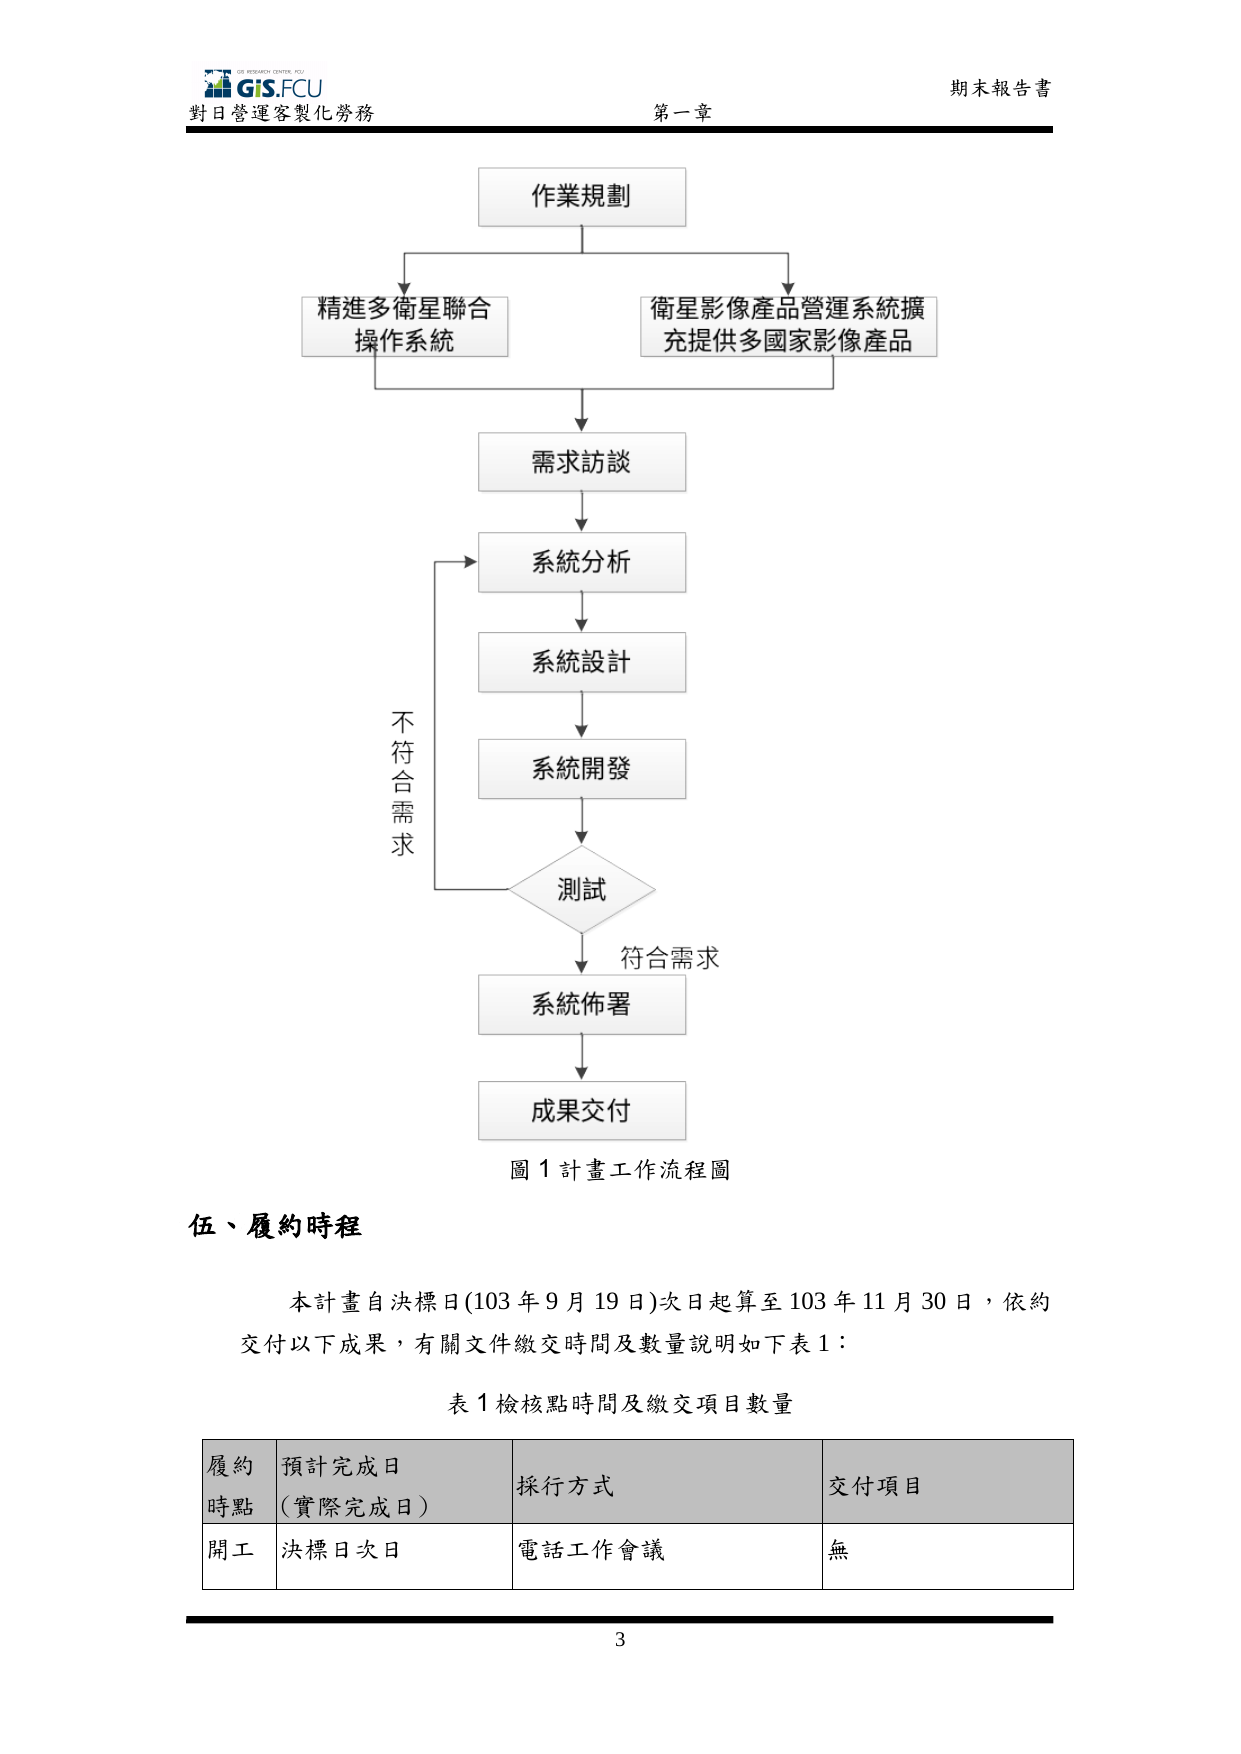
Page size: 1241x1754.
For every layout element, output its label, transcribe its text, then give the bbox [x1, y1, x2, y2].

table_header 採行方式 [513, 1440, 822, 1523]
table_header 預計完成日 (實際完成日) [277, 1440, 512, 1523]
table_cell 電話工作會議 [513, 1524, 822, 1588]
table_cell 無 [823, 1524, 1073, 1588]
picture [191, 61, 328, 104]
text 本計畫自決標日(103年9月19日)次日起算至103年11月30日，依約交付以下成果，有關文件繳交時間及數量說明如下表1： [237, 1276, 1053, 1359]
subtitle 履約時程 [187, 1205, 1053, 1240]
table_header 履約 時點 [203, 1440, 276, 1523]
text 表1檢核點時間及繳交項目數量 [187, 1378, 1053, 1420]
table_cell 開工 [203, 1524, 276, 1588]
table_header 交付項目 [823, 1440, 1073, 1523]
text 圖1 計畫工作流程圖 [187, 1144, 1053, 1186]
table_cell 決標日次日 (103年9月19日) [277, 1524, 512, 1588]
